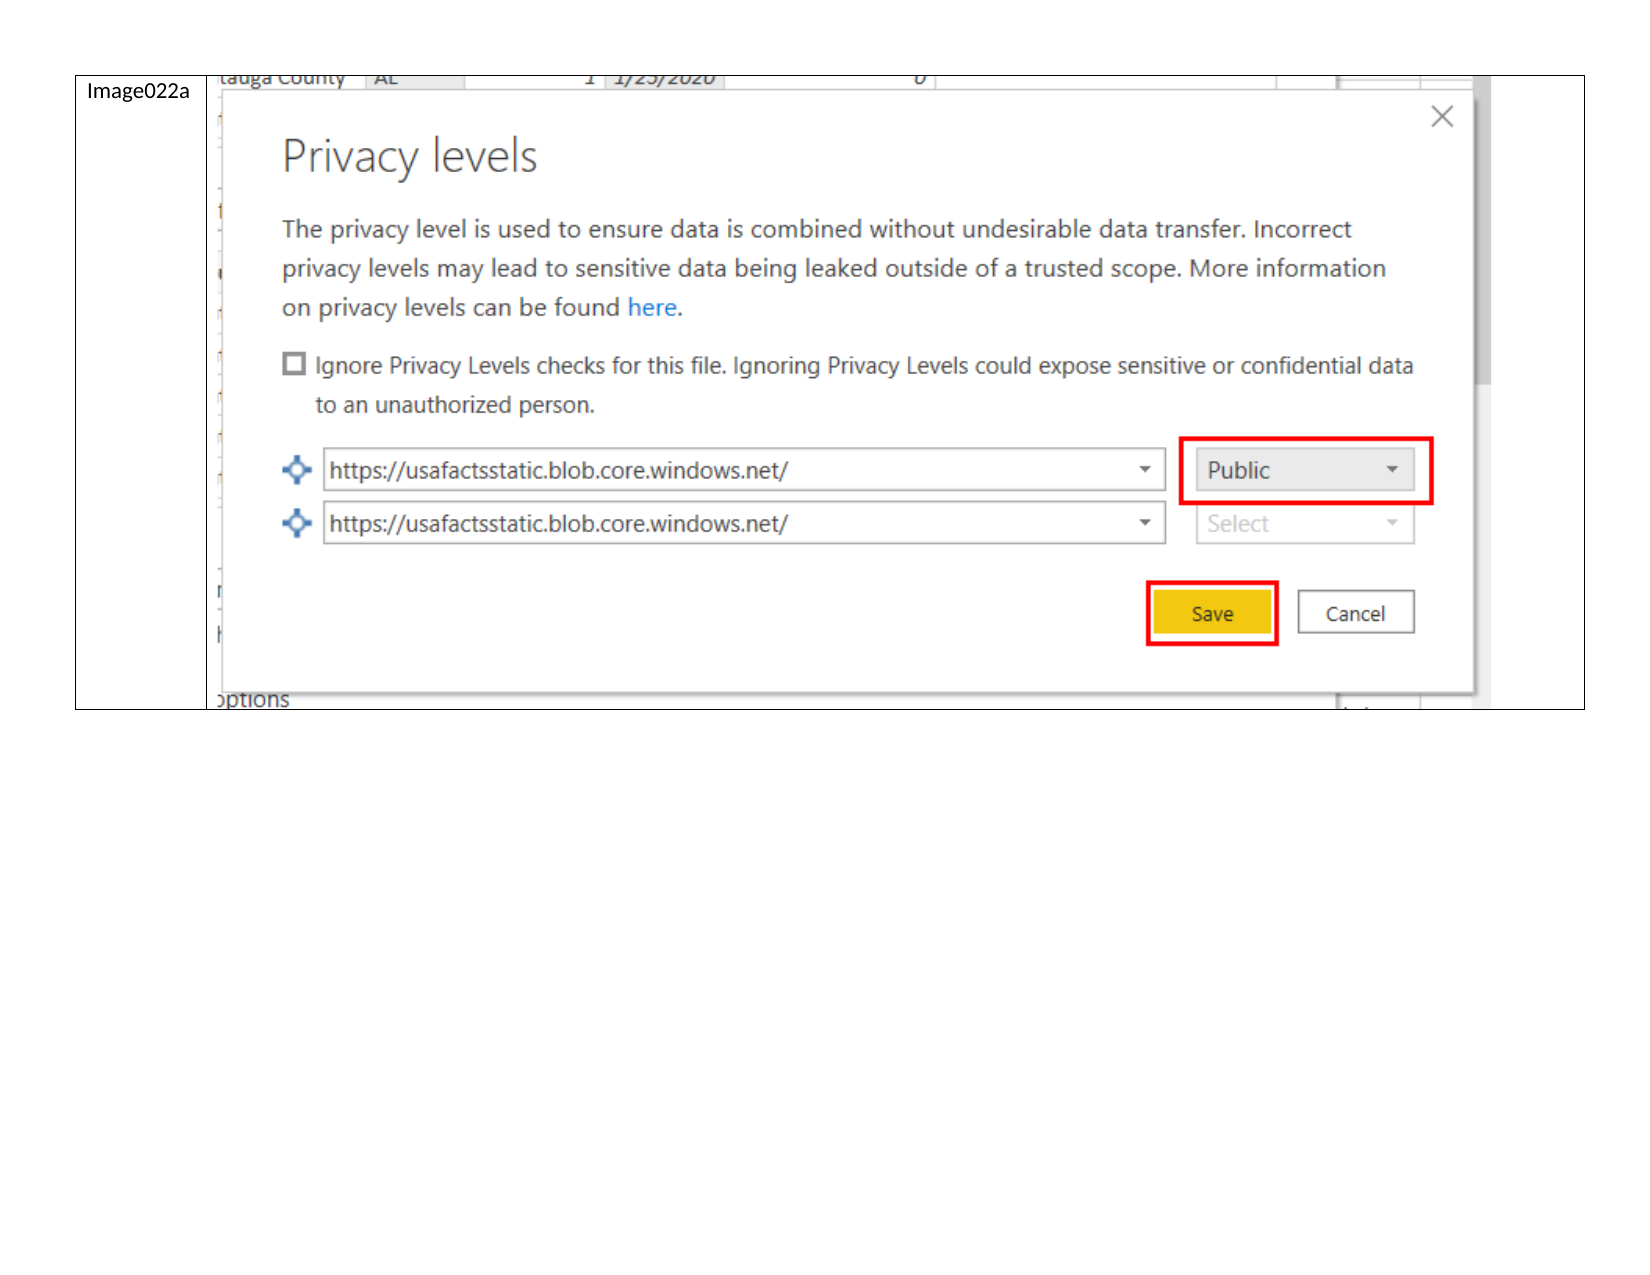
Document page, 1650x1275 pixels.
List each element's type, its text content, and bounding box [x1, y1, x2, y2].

table_cell [207, 76, 217, 709]
picture [217, 76, 1492, 709]
table_cell Image022a [76, 76, 206, 709]
table_cell [1492, 76, 1584, 709]
